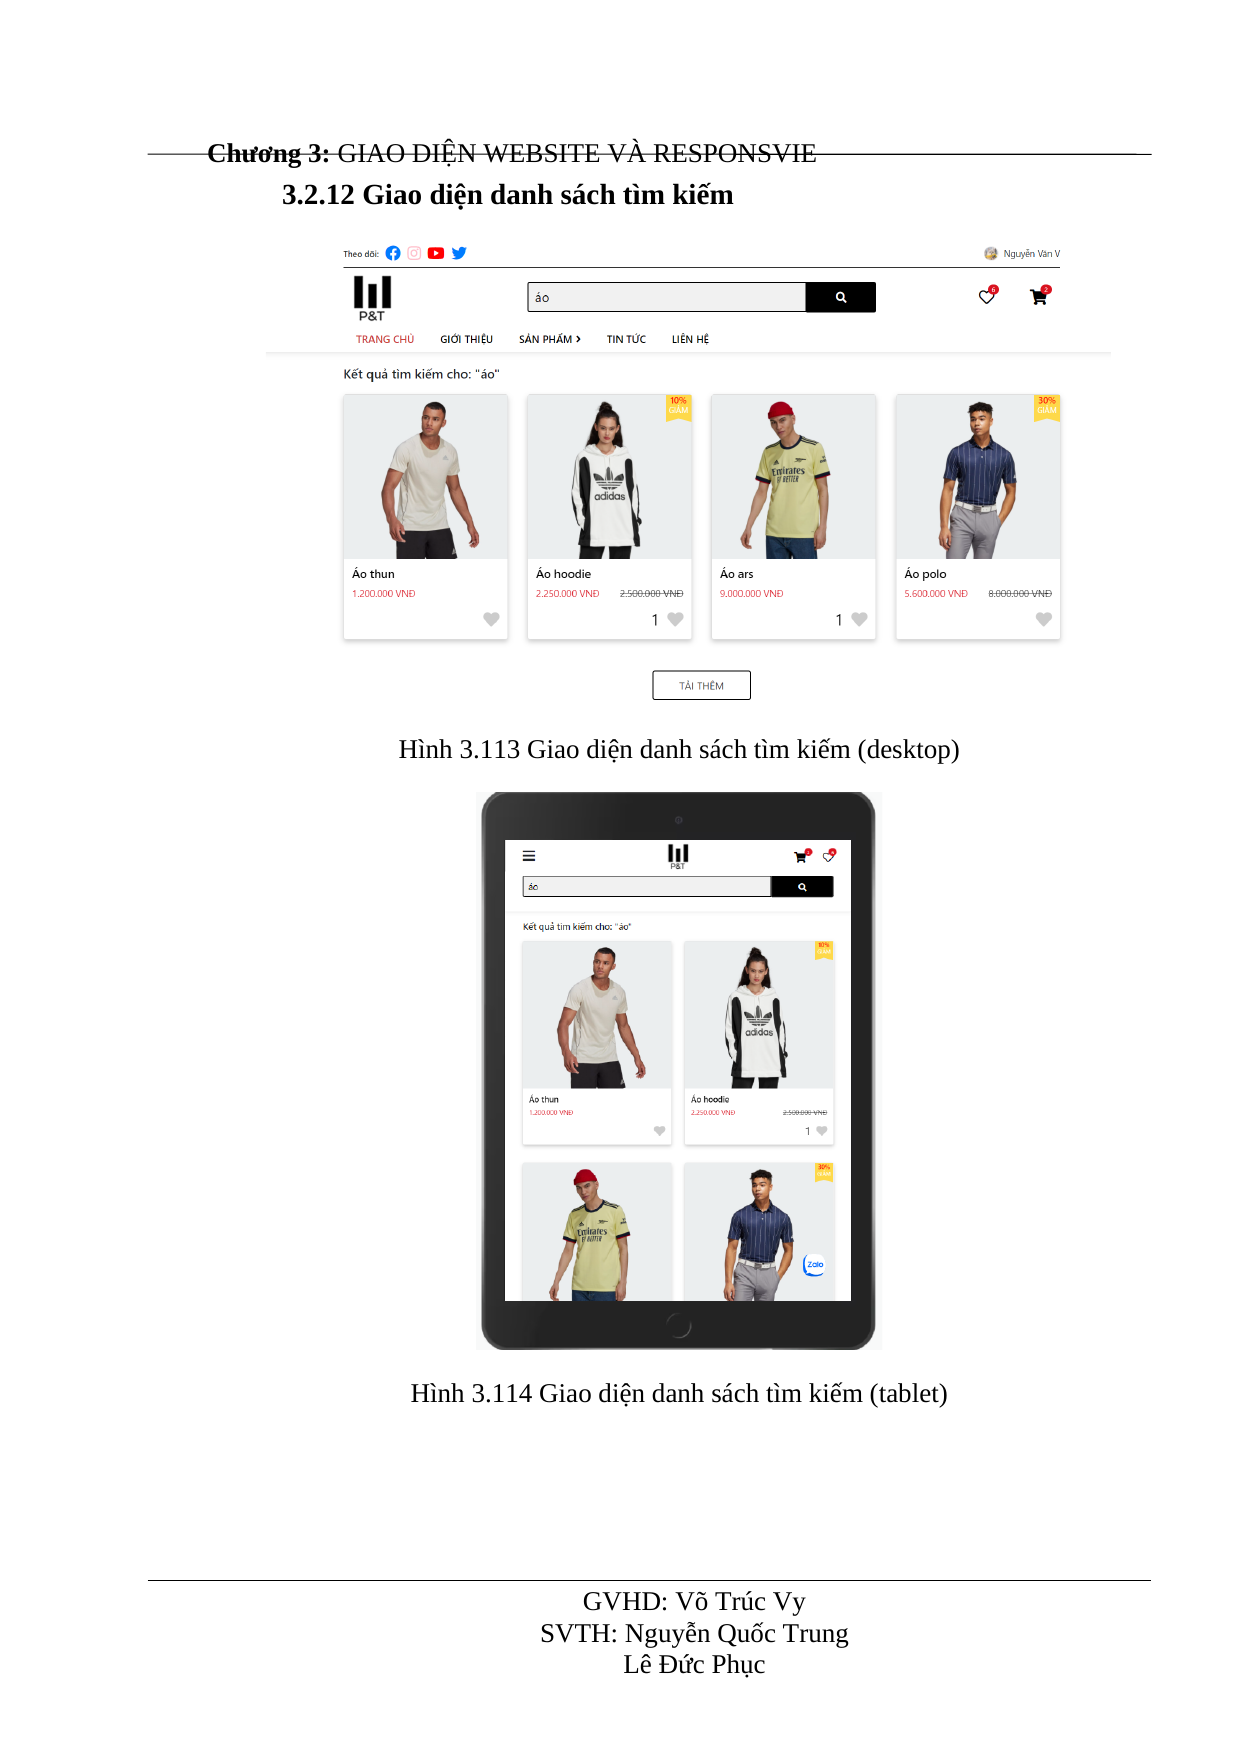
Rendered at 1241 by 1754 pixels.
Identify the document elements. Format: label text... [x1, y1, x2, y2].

picture [476, 792, 883, 1350]
subtitle Giao diện danh sách tìm kiếm [282, 177, 1092, 211]
picture [265, 240, 1111, 706]
